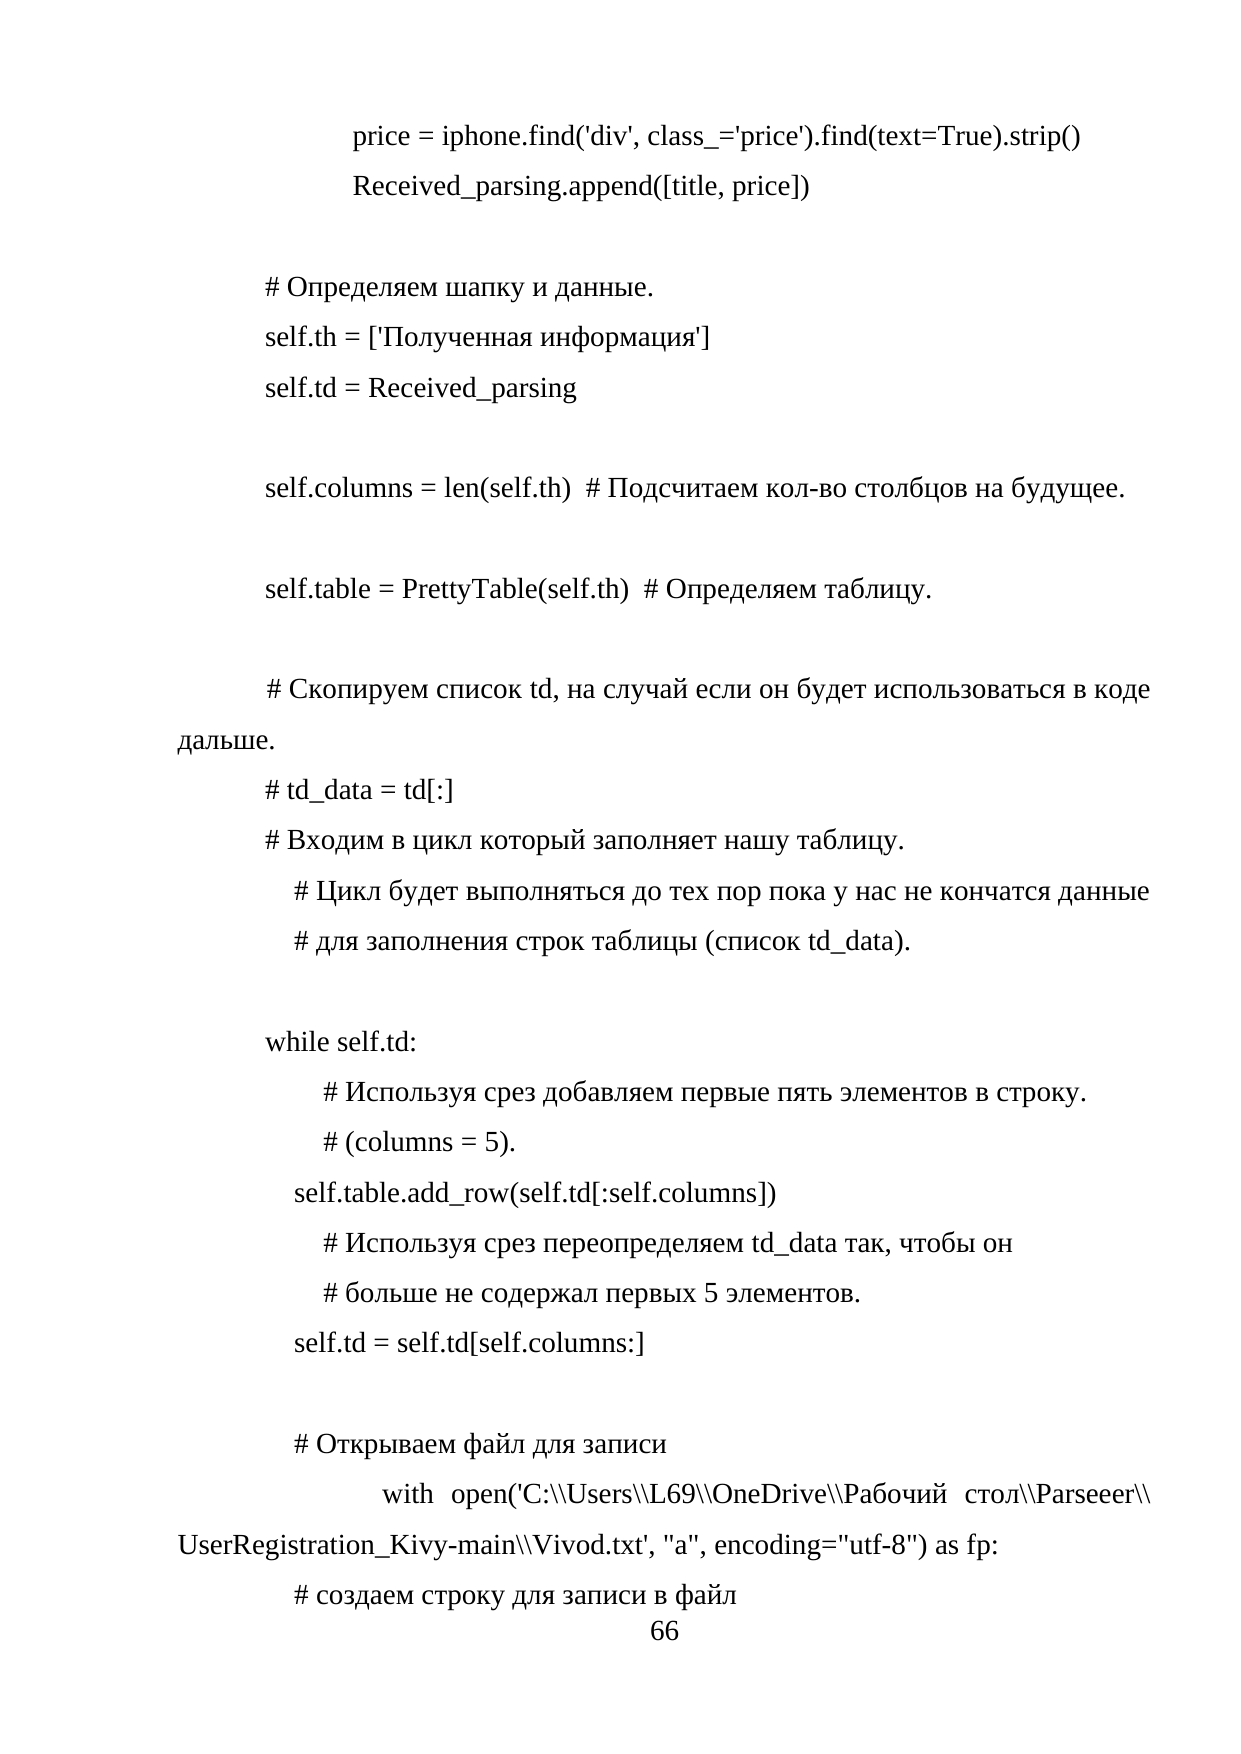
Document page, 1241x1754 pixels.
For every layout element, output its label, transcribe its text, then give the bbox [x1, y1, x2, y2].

text # Используя срез добавляем первые пять элементов в строку. [177, 1074, 1152, 1108]
text # td_data = td[:] [177, 772, 1152, 806]
text self.table = PrettyTable(self.th) # Определяем таблицу. [177, 571, 1152, 604]
text # создаем строку для записи в файл [177, 1577, 1152, 1611]
text self.columns = len(self.th) # Подсчитаем кол-во столбцов на будущее. [177, 470, 1152, 504]
text # (columns = 5). [177, 1124, 1152, 1158]
text with open('C:\\Users\\L69\\OneDrive\\Рабочий стол\\Parseeer\\UserRegistration_Kivy-main\\Vivod.txt', "a", encoding="utf-8") as fp: [177, 1477, 1152, 1560]
text price = iphone.find('div', class_='price').find(text=True).strip() [177, 118, 1152, 152]
text # Входим в цикл который заполняет нашу таблицу. [177, 822, 1152, 856]
text # Используя срез переопределяем td_data так, чтобы он [177, 1225, 1152, 1258]
text # больше не содержал первых 5 элементов. [177, 1275, 1152, 1309]
text Received_parsing.append([title, price]) [177, 168, 1152, 202]
text self.table.add_row(self.td[:self.columns]) [177, 1175, 1152, 1208]
text # для заполнения строк таблицы (список td_data). [177, 923, 1152, 957]
text self.td = Received_parsing [177, 370, 1152, 403]
text # Цикл будет выполняться до тех пор пока у нас не кончатся данные [177, 873, 1152, 906]
text while self.td: [177, 1024, 1152, 1057]
text # Определяем шапку и данные. [177, 269, 1152, 303]
text # Открываем файл для записи [177, 1426, 1152, 1460]
text self.th = ['Полученная информация'] [177, 319, 1152, 353]
text self.td = self.td[self.columns:] [177, 1326, 1152, 1359]
text # Cкопируем список td, на случай если он будет использоваться в коде дальше. [177, 672, 1152, 755]
